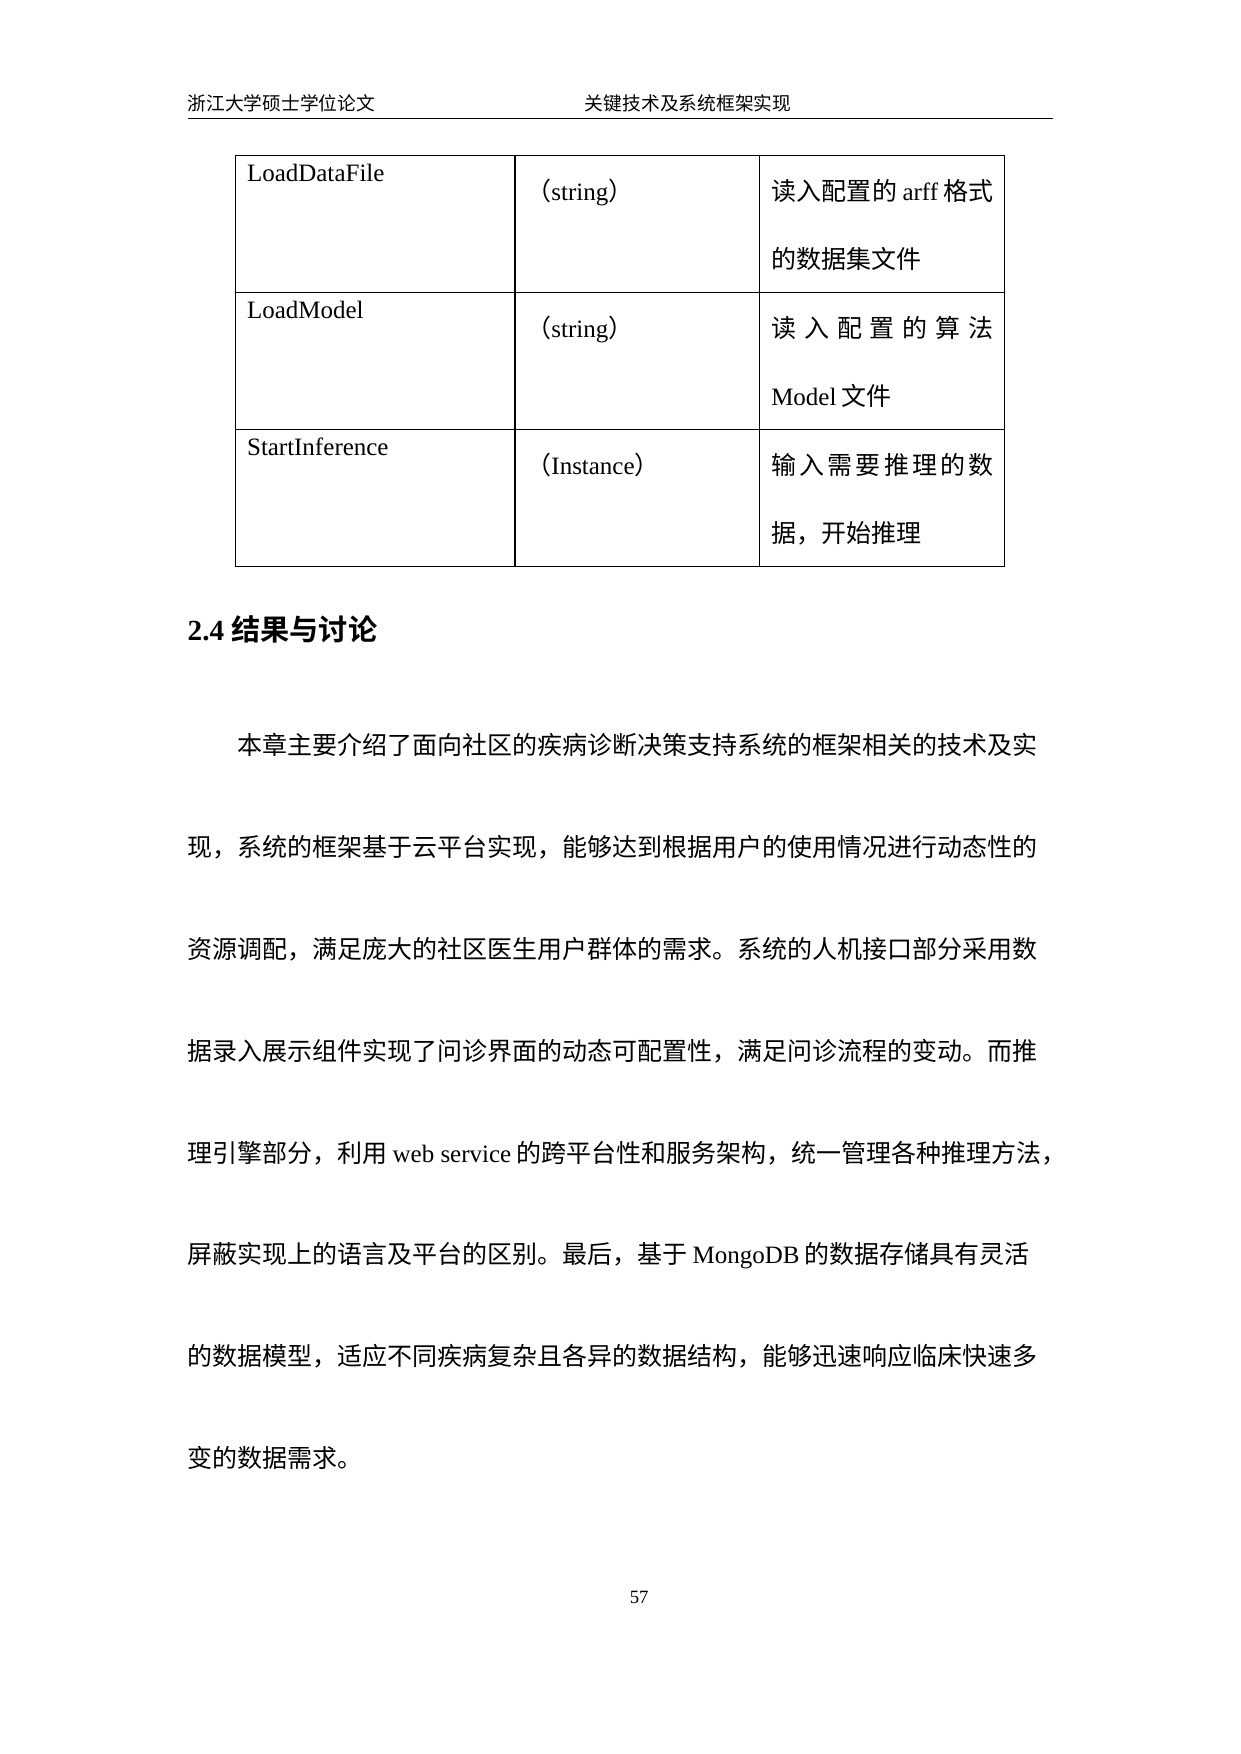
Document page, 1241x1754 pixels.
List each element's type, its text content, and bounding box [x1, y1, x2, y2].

table_cell LoadModel [236, 293, 514, 429]
table_cell 输入需要推理的数据，开始推理 [760, 430, 1004, 566]
table_cell 读入配置的arff格式的数据集文件 [760, 156, 1004, 292]
subtitle 结果与讨论 [187, 594, 1053, 662]
table_cell （Instance） [516, 430, 759, 566]
table_cell LoadDataFile [236, 156, 514, 292]
table_cell （string） [516, 293, 759, 429]
text 本章主要介绍了面向社区的疾病诊断决策支持系统的框架相关的技术及实现，系统的框架基于云平台实现，能够达到根据用户的使用情况进行动态性的资源调配，满足庞大的社区医生用户群体的需求。系统的人机接口部分采用数据录入展示组件实现了问诊界面的动态可配置性，满足问诊流程的变动。而推理引擎部分，利用web service的跨平台性和服务架构，统一管理各种推理方法，屏蔽实现上的语言及平台的区别。最后，基于MongoDB的数据存储具有灵活的数据模型，适应不同疾病复杂且各异的数据结构，能够迅速响应临床快速多变的数据需求。 [187, 710, 1053, 1491]
table_cell （string） [516, 156, 759, 292]
table_cell StartInference [236, 430, 514, 566]
table_cell 读入配置的算法Model文件 [760, 293, 1004, 429]
